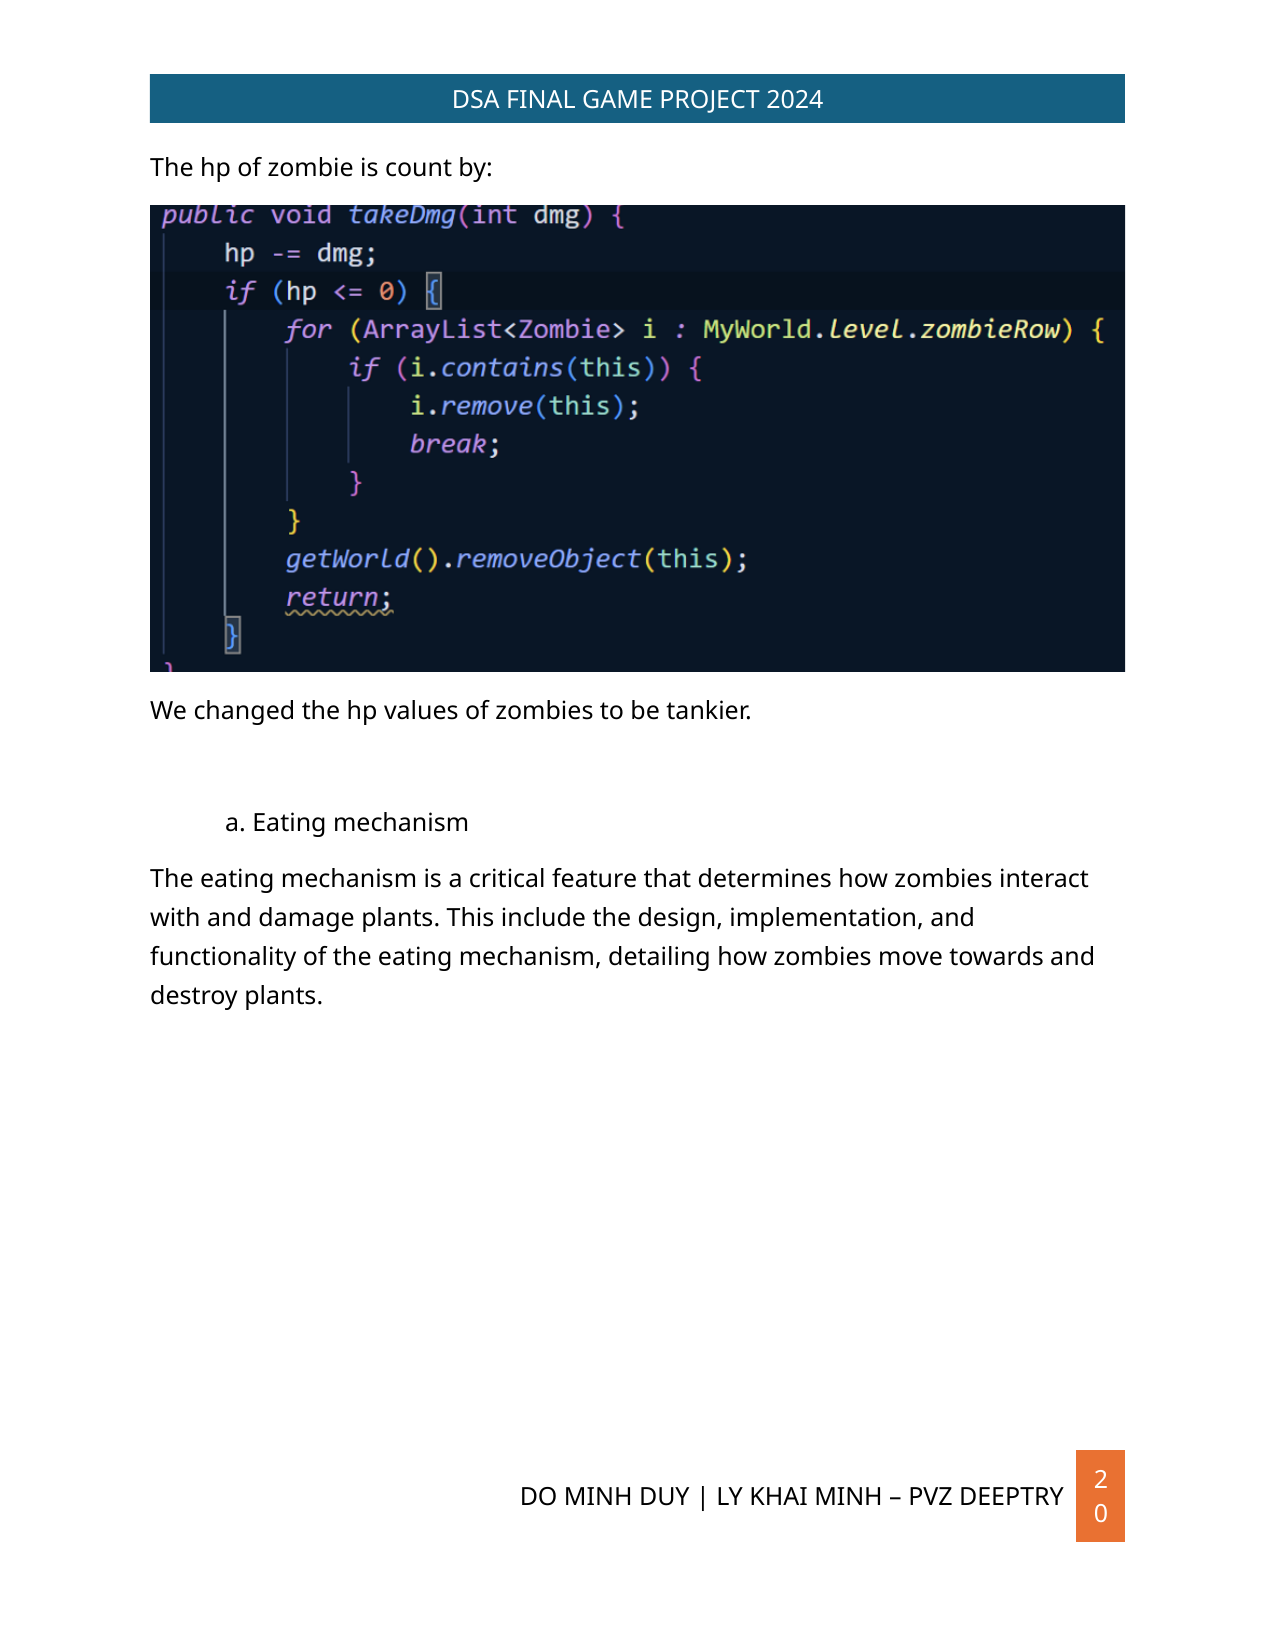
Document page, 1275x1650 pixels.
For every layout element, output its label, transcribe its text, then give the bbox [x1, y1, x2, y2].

text The hp of zombie is count by: [150, 150, 1125, 184]
text a. Eating mechanism [150, 805, 1125, 839]
picture [150, 205, 1125, 672]
text The eating mechanism is a critical feature that determines how zombies interact with and damage plants. This include the design, implementation, and functionality of the eating mechanism, detailing how zombies move towards and destroy plants. [150, 861, 1125, 1012]
text We changed the hp values of zombies to be tankier. [150, 693, 1125, 727]
